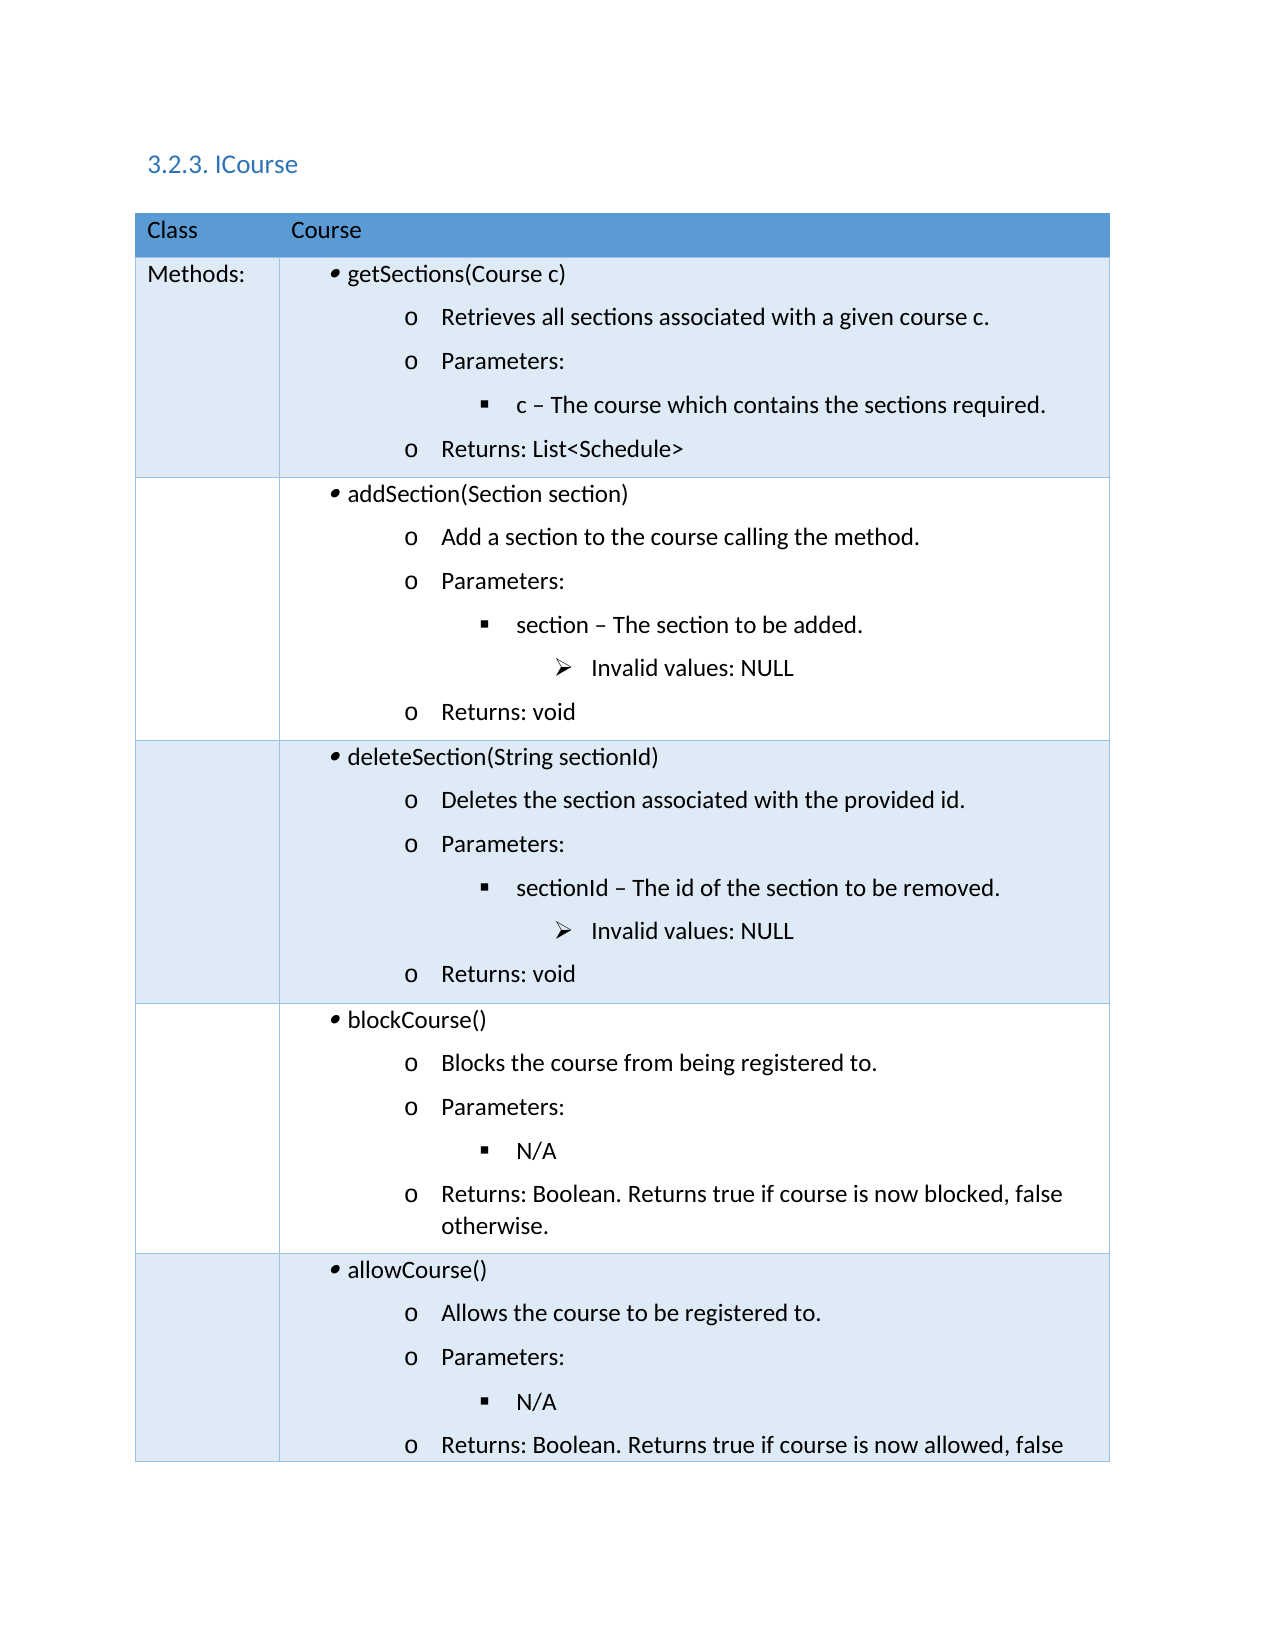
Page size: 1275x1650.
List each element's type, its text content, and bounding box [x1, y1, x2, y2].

table_cell deleteSection(String sectionId) Deletes the section associated with the provided id. Parameters: sectionId – The id of the section to be removed. Invalid values: NULL Returns: void [280, 741, 1109, 1003]
table_cell Methods: [136, 258, 279, 477]
table_header Course [280, 214, 1109, 257]
table_cell [136, 478, 279, 740]
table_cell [280, 1254, 1109, 1461]
table_cell [136, 1004, 279, 1253]
table_cell blockCourse() Blocks the course from being registered to. Parameters: N/A Returns: Boolean. Returns true if course is now blocked, false otherwise. [280, 1004, 1109, 1253]
text 3.2.3. ICourse [147, 147, 1128, 180]
table_cell addSection(Section section) Add a section to the course calling the method. Parameters: section – The section to be added. Invalid values: NULL Returns: void [280, 478, 1109, 740]
table_cell getSections(Course c) Retrieves all sections associated with a given course c. Parameters: c – The course which contains the sections required. Returns: List<Schedule> [280, 258, 1109, 477]
table_cell [136, 1254, 279, 1461]
table_cell [136, 741, 279, 1003]
table_header Class [136, 214, 279, 257]
